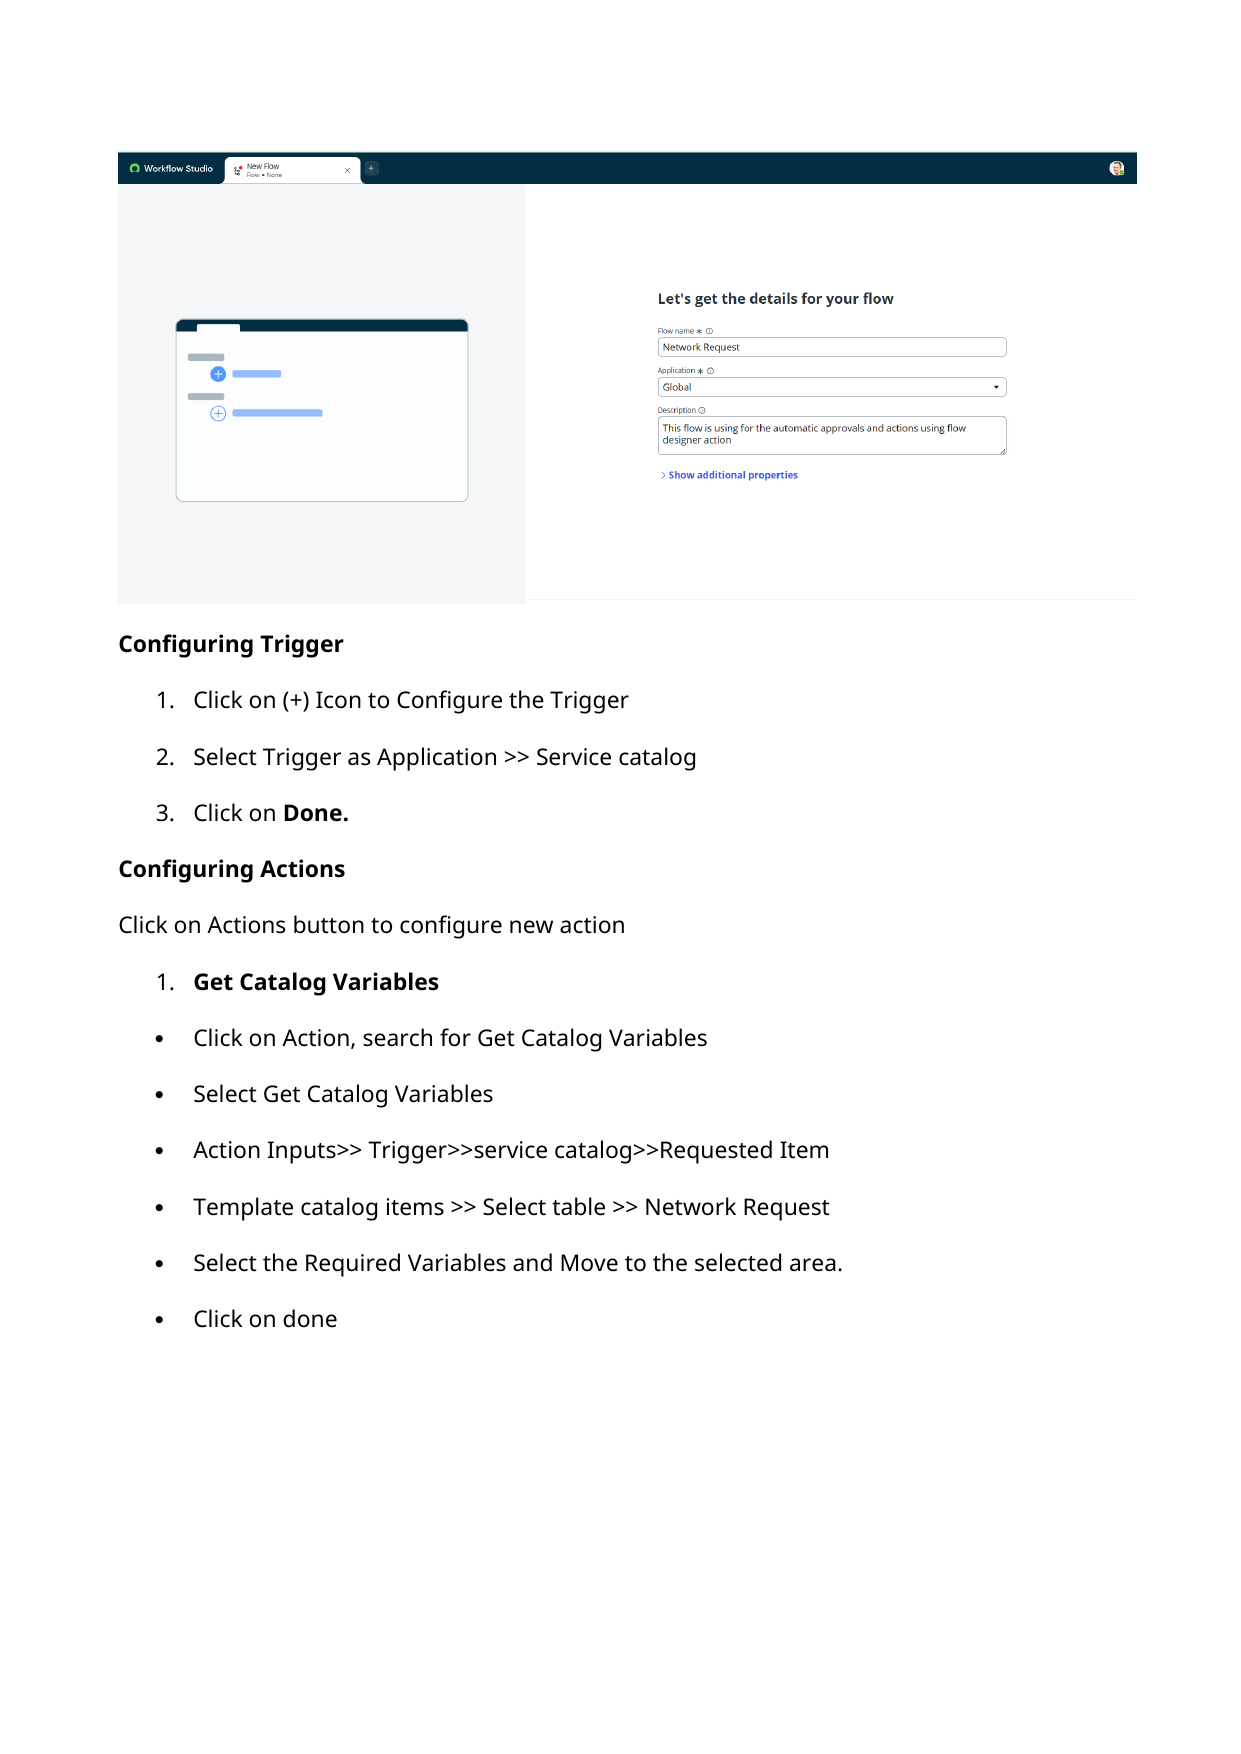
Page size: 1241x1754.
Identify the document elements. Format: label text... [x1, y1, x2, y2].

list Select the Required Variables and Move to the selected area. [156, 1247, 1137, 1278]
picture [118, 158, 1137, 604]
list Template catalog items >> Select table >> Network Request [156, 1191, 1137, 1222]
picture [130, 164, 138, 171]
list Click on Action, search for Get Catalog Variables [156, 1022, 1137, 1053]
picture [1110, 162, 1123, 175]
list Get Catalog Variables [156, 966, 1137, 997]
picture [365, 162, 378, 175]
text Configuring Actions [118, 853, 1137, 884]
list Click on (+) Icon to Configure the Trigger [156, 684, 1137, 716]
list Action Inputs>> Trigger>>service catalog>>Requested Item [156, 1134, 1137, 1166]
list Click on done [156, 1303, 1137, 1334]
list Select Get Catalog Variables [156, 1078, 1137, 1109]
list Click on Done. [156, 797, 1137, 828]
text Configuring Trigger [118, 628, 1137, 659]
text Click on Actions button to configure new action [118, 909, 1137, 941]
list Select Trigger as Application >> Service catalog [156, 741, 1137, 772]
